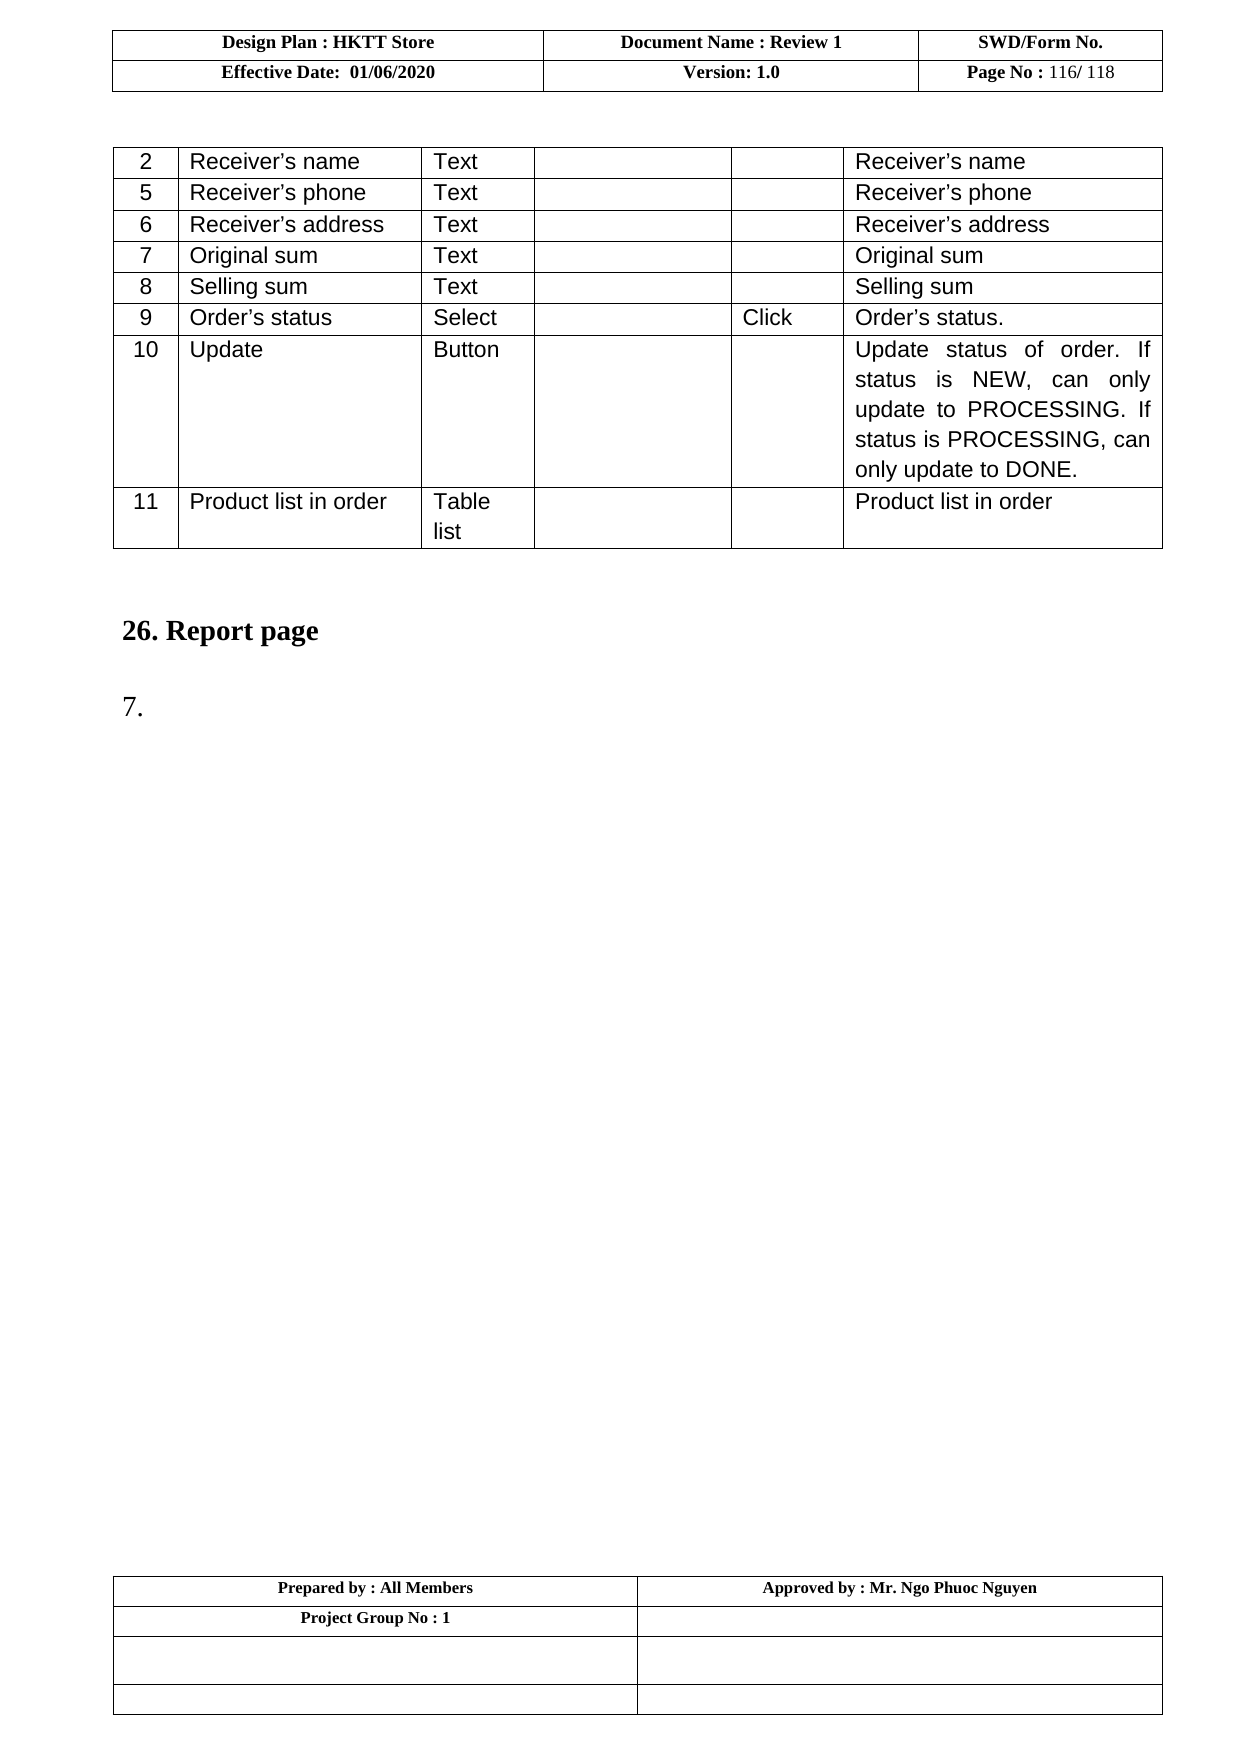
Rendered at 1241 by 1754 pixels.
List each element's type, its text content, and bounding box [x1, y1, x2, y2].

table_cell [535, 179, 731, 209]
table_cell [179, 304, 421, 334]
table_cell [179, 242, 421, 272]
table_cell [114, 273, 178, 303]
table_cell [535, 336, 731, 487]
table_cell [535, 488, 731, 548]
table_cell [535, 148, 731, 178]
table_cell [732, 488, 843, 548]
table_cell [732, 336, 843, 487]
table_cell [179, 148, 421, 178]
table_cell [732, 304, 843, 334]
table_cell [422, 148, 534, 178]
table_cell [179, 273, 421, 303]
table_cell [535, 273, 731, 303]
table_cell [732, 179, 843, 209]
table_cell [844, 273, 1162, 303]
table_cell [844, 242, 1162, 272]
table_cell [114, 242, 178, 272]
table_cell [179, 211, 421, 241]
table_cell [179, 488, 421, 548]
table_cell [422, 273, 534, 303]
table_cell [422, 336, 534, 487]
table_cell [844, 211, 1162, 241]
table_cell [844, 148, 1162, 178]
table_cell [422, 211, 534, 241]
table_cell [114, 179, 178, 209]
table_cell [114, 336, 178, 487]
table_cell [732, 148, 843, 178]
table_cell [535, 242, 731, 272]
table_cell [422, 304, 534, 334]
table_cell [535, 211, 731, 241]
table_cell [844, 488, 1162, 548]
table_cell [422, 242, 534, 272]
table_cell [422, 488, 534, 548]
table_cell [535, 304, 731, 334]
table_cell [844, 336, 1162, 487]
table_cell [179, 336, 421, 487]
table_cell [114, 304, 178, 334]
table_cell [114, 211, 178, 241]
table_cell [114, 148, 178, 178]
subtitle 26. Report page [122, 613, 1162, 647]
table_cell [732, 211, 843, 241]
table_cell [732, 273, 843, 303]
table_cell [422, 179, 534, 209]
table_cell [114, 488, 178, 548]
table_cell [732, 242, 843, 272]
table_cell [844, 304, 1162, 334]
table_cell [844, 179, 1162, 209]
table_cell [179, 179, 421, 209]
